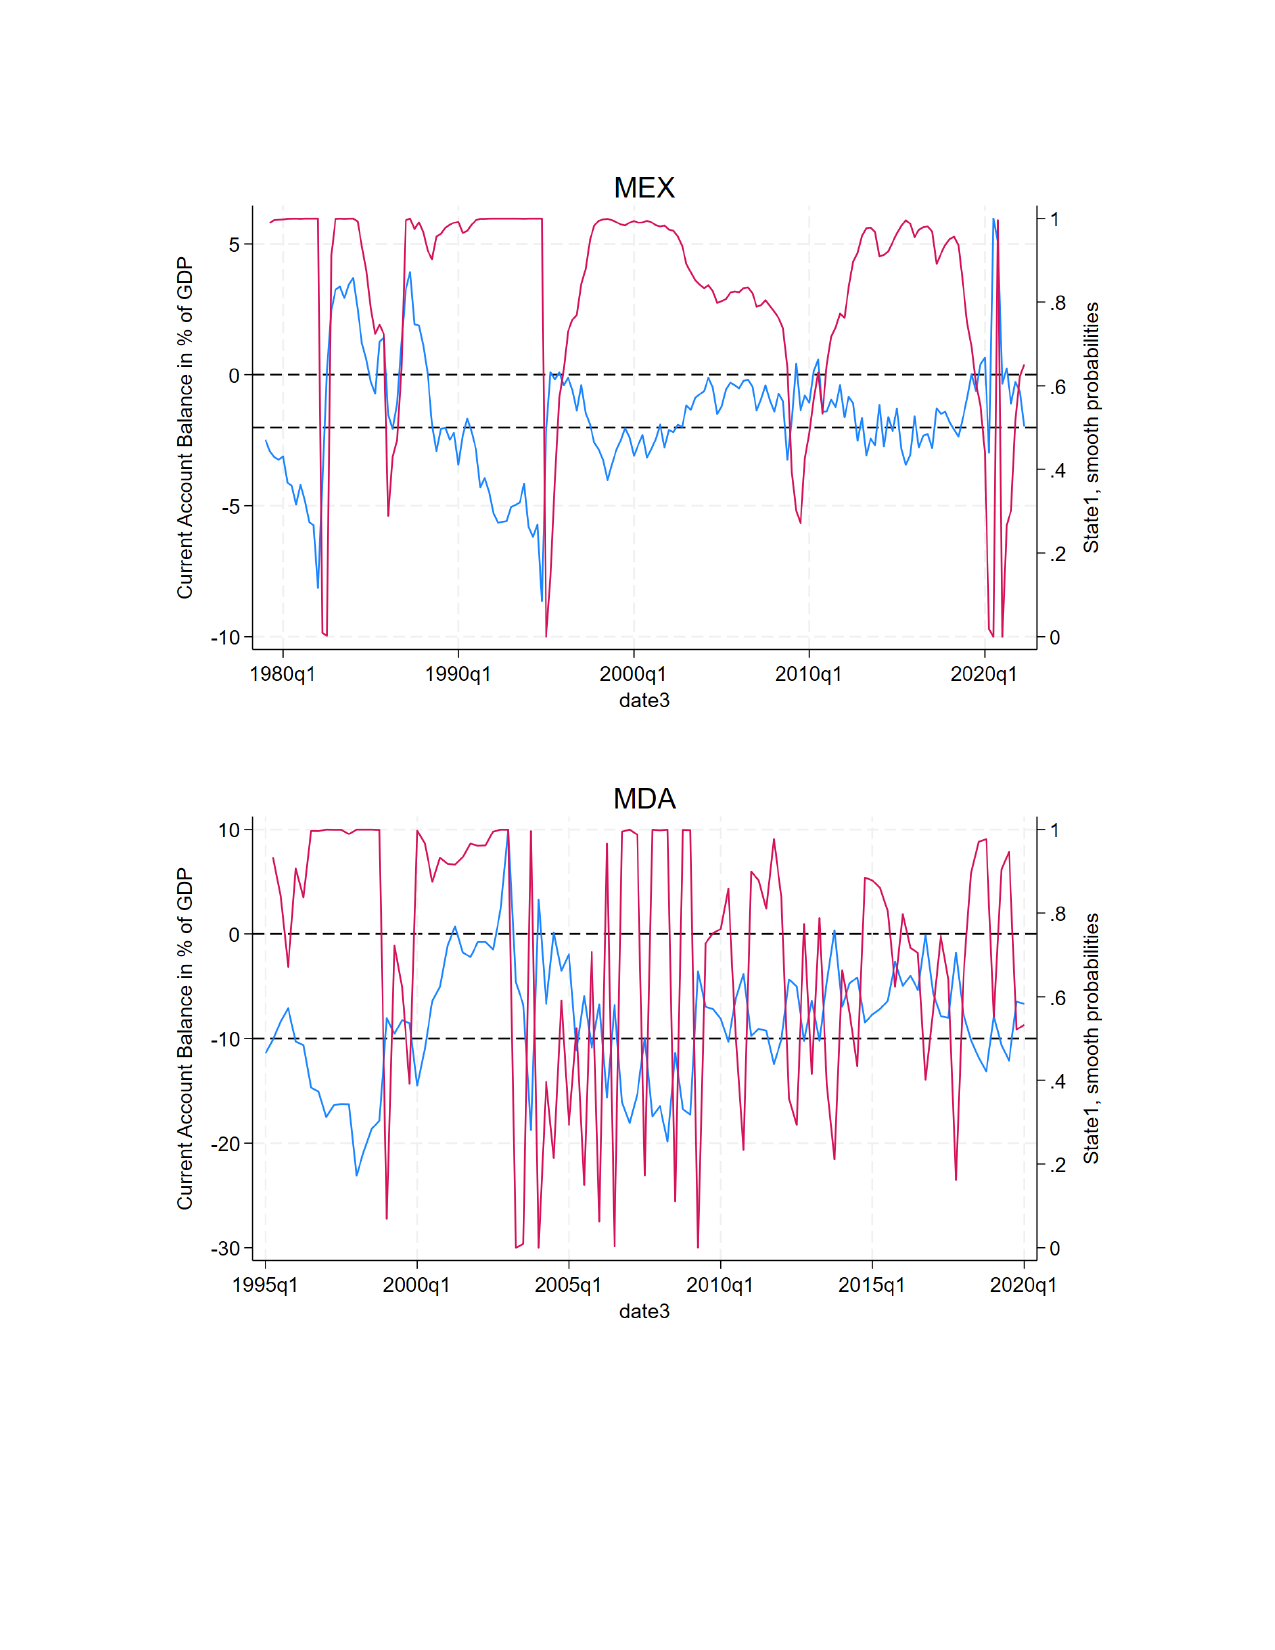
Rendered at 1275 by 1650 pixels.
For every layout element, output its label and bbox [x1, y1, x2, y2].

picture [150, 760, 1125, 1346]
picture [150, 150, 1125, 735]
